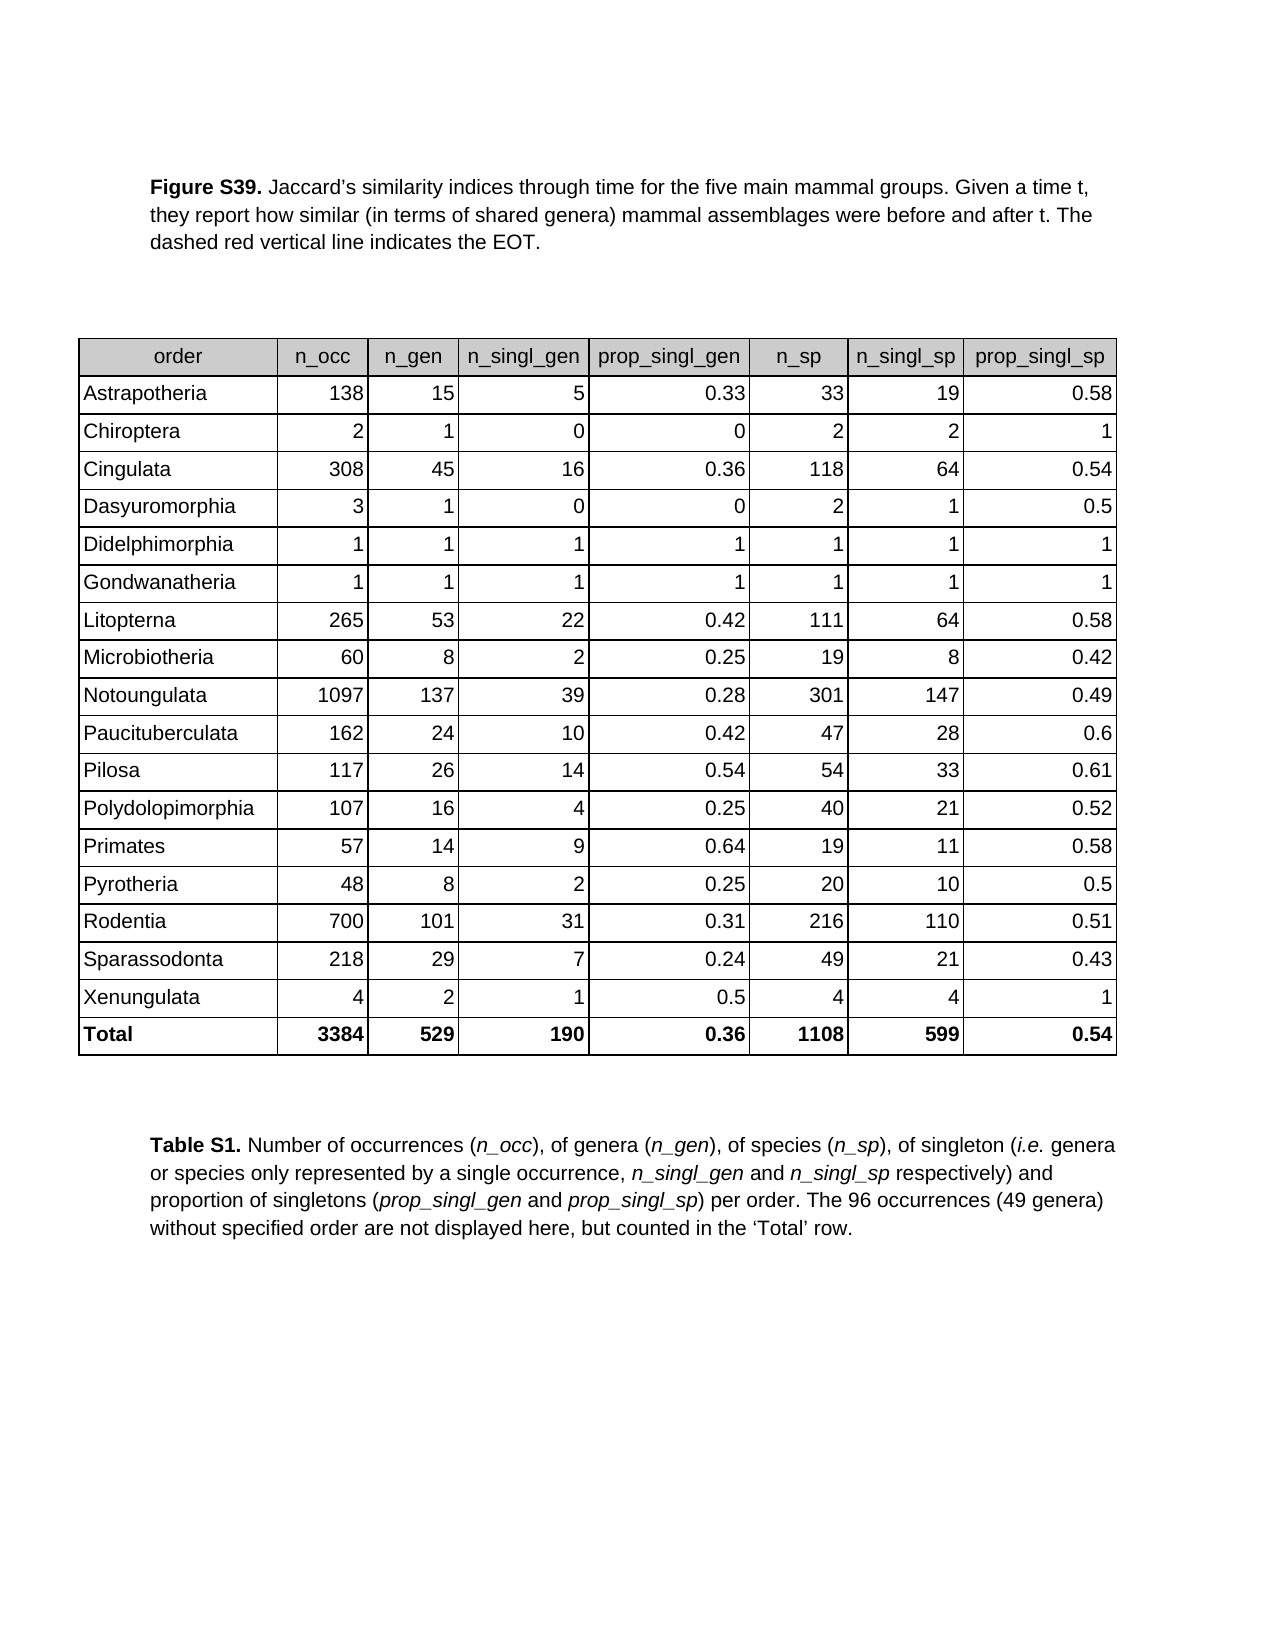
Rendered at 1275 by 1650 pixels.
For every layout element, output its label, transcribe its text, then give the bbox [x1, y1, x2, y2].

table_cell 0.58 [964, 603, 1116, 639]
table_cell 19 [750, 830, 847, 866]
table_cell 16 [369, 792, 458, 828]
table_cell 0.43 [964, 943, 1116, 979]
table_cell 0.33 [590, 377, 749, 413]
table_cell 1 [964, 566, 1116, 602]
table_cell 1 [278, 528, 367, 564]
table_cell 1 [750, 528, 847, 564]
table_cell 190 [459, 1018, 588, 1054]
table_cell 53 [369, 603, 458, 639]
table_cell 60 [278, 641, 367, 677]
table_cell 21 [849, 943, 963, 979]
table_cell 1 [849, 566, 963, 602]
table_cell 1 [459, 566, 588, 602]
table_cell 0.25 [590, 641, 749, 677]
table_cell 0.28 [590, 679, 749, 715]
table_cell 0.49 [964, 679, 1116, 715]
table_cell 1097 [278, 679, 367, 715]
table_cell 301 [750, 679, 847, 715]
table_cell 162 [278, 716, 367, 752]
table_cell 64 [849, 452, 963, 488]
table_cell 1 [278, 566, 367, 602]
table_cell 9 [459, 830, 588, 866]
table_cell 1108 [750, 1018, 847, 1054]
table_cell Didelphimorphia [80, 528, 277, 564]
table_header prop_singl_gen [590, 339, 749, 375]
table_cell Sparassodonta [80, 943, 277, 979]
table_cell 45 [369, 452, 458, 488]
table_cell 4 [750, 980, 847, 1016]
table_cell 0.54 [590, 754, 749, 790]
table_cell 3384 [278, 1018, 367, 1054]
table_cell 16 [459, 452, 588, 488]
table_cell 218 [278, 943, 367, 979]
table_cell 8 [369, 641, 458, 677]
table_cell 47 [750, 716, 847, 752]
table_cell 0 [459, 415, 588, 451]
table_cell 1 [369, 566, 458, 602]
table_cell 39 [459, 679, 588, 715]
table_cell 2 [369, 980, 458, 1016]
table_cell 308 [278, 452, 367, 488]
table_cell 216 [750, 905, 847, 941]
table_cell 0.25 [590, 867, 749, 903]
table_cell 2 [750, 490, 847, 526]
table_cell Xenungulata [80, 980, 277, 1016]
table_cell 40 [750, 792, 847, 828]
table_cell Astrapotheria [80, 377, 277, 413]
table_header n_singl_gen [459, 339, 588, 375]
table_cell 1 [964, 980, 1116, 1016]
table_header n_sp [750, 339, 847, 375]
table_cell 0.54 [964, 1018, 1116, 1054]
table_cell 1 [369, 490, 458, 526]
table_cell 54 [750, 754, 847, 790]
table_cell 8 [369, 867, 458, 903]
table_cell 10 [849, 867, 963, 903]
table_cell 19 [750, 641, 847, 677]
table_header order [80, 339, 277, 375]
table_cell Polydolopimorphia [80, 792, 277, 828]
table_cell 64 [849, 603, 963, 639]
table_cell 0.42 [590, 716, 749, 752]
table_cell 24 [369, 716, 458, 752]
table_cell 0.42 [590, 603, 749, 639]
table_cell 2 [459, 641, 588, 677]
table_cell 0.42 [964, 641, 1116, 677]
table_cell 118 [750, 452, 847, 488]
table_cell 1 [369, 415, 458, 451]
table_cell 15 [369, 377, 458, 413]
table_cell 0.5 [590, 980, 749, 1016]
table_cell 599 [849, 1018, 963, 1054]
table_cell 0.58 [964, 377, 1116, 413]
table_cell 2 [849, 415, 963, 451]
table_cell Litopterna [80, 603, 277, 639]
table_cell 3 [278, 490, 367, 526]
table_cell 7 [459, 943, 588, 979]
table_cell 1 [964, 415, 1116, 451]
table_cell Total [80, 1018, 277, 1054]
table_cell 4 [459, 792, 588, 828]
table_cell 107 [278, 792, 367, 828]
table_cell 48 [278, 867, 367, 903]
table_header n_singl_sp [849, 339, 963, 375]
table_cell 0.36 [590, 452, 749, 488]
table_cell 1 [849, 528, 963, 564]
table_cell 31 [459, 905, 588, 941]
table_cell Dasyuromorphia [80, 490, 277, 526]
table_cell 0.52 [964, 792, 1116, 828]
table_cell 1 [459, 980, 588, 1016]
table_cell 0.5 [964, 867, 1116, 903]
table_cell 49 [750, 943, 847, 979]
table_cell 2 [750, 415, 847, 451]
table_cell 14 [369, 830, 458, 866]
table_cell 2 [278, 415, 367, 451]
table_cell Paucituberculata [80, 716, 277, 752]
table_cell 0 [590, 415, 749, 451]
table_cell 0.58 [964, 830, 1116, 866]
table_cell 0.36 [590, 1018, 749, 1054]
table_cell 20 [750, 867, 847, 903]
table_cell 101 [369, 905, 458, 941]
table_cell Rodentia [80, 905, 277, 941]
table_cell 700 [278, 905, 367, 941]
table_header n_occ [278, 339, 367, 375]
table_cell 0 [459, 490, 588, 526]
table_cell 1 [459, 528, 588, 564]
table_cell 22 [459, 603, 588, 639]
table_header prop_singl_sp [964, 339, 1116, 375]
table_cell 138 [278, 377, 367, 413]
table_cell 1 [590, 566, 749, 602]
table_cell Primates [80, 830, 277, 866]
table_cell 4 [849, 980, 963, 1016]
table_cell 26 [369, 754, 458, 790]
table_cell 1 [369, 528, 458, 564]
table_cell 33 [750, 377, 847, 413]
table_cell 19 [849, 377, 963, 413]
table_cell 4 [278, 980, 367, 1016]
table_cell 5 [459, 377, 588, 413]
table_cell 110 [849, 905, 963, 941]
table_cell 0.24 [590, 943, 749, 979]
table_cell Microbiotheria [80, 641, 277, 677]
table_cell 2 [459, 867, 588, 903]
table_cell 29 [369, 943, 458, 979]
text Figure S39. Jaccard’s similarity indices through time for the five main mammal groups. Given a time t, they report how similar (in terms of shared genera) mammal assemblages were before and after t. The dashed red vertical line indicates the EOT. [150, 175, 1125, 254]
table_cell 529 [369, 1018, 458, 1054]
table_cell Gondwanatheria [80, 566, 277, 602]
table_cell 117 [278, 754, 367, 790]
table_cell 10 [459, 716, 588, 752]
table_cell 0.54 [964, 452, 1116, 488]
text Table S1. Number of occurrences (n_occ), of genera (n_gen), of species (n_sp), of singleton (i.e. genera or species only represented by a single occurrence, n_singl_gen and n_singl_sp respectively) and proportion of singletons (prop_singl_gen and prop_singl_sp) per order. The 96 occurrences (49 genera) without specified order are not displayed here, but counted in the ‘Total’ row. [150, 1133, 1125, 1240]
table_cell 8 [849, 641, 963, 677]
table_cell 0.25 [590, 792, 749, 828]
table_cell 0.51 [964, 905, 1116, 941]
table_cell 28 [849, 716, 963, 752]
table_cell 1 [750, 566, 847, 602]
table_cell 1 [590, 528, 749, 564]
table_cell Cingulata [80, 452, 277, 488]
table_cell Notoungulata [80, 679, 277, 715]
table_cell Chiroptera [80, 415, 277, 451]
table_cell 1 [964, 528, 1116, 564]
table_cell 14 [459, 754, 588, 790]
table_cell 21 [849, 792, 963, 828]
table_cell 33 [849, 754, 963, 790]
table_cell 147 [849, 679, 963, 715]
table_cell 265 [278, 603, 367, 639]
table_cell 0.6 [964, 716, 1116, 752]
table_cell 0.64 [590, 830, 749, 866]
table_cell 0.5 [964, 490, 1116, 526]
table_cell 137 [369, 679, 458, 715]
table_cell Pilosa [80, 754, 277, 790]
table_cell 0 [590, 490, 749, 526]
table_cell Pyrotheria [80, 867, 277, 903]
table_cell 11 [849, 830, 963, 866]
table_cell 111 [750, 603, 847, 639]
table_cell 0.61 [964, 754, 1116, 790]
table_cell 0.31 [590, 905, 749, 941]
table_cell 57 [278, 830, 367, 866]
table_header n_gen [369, 339, 458, 375]
table_cell 1 [849, 490, 963, 526]
